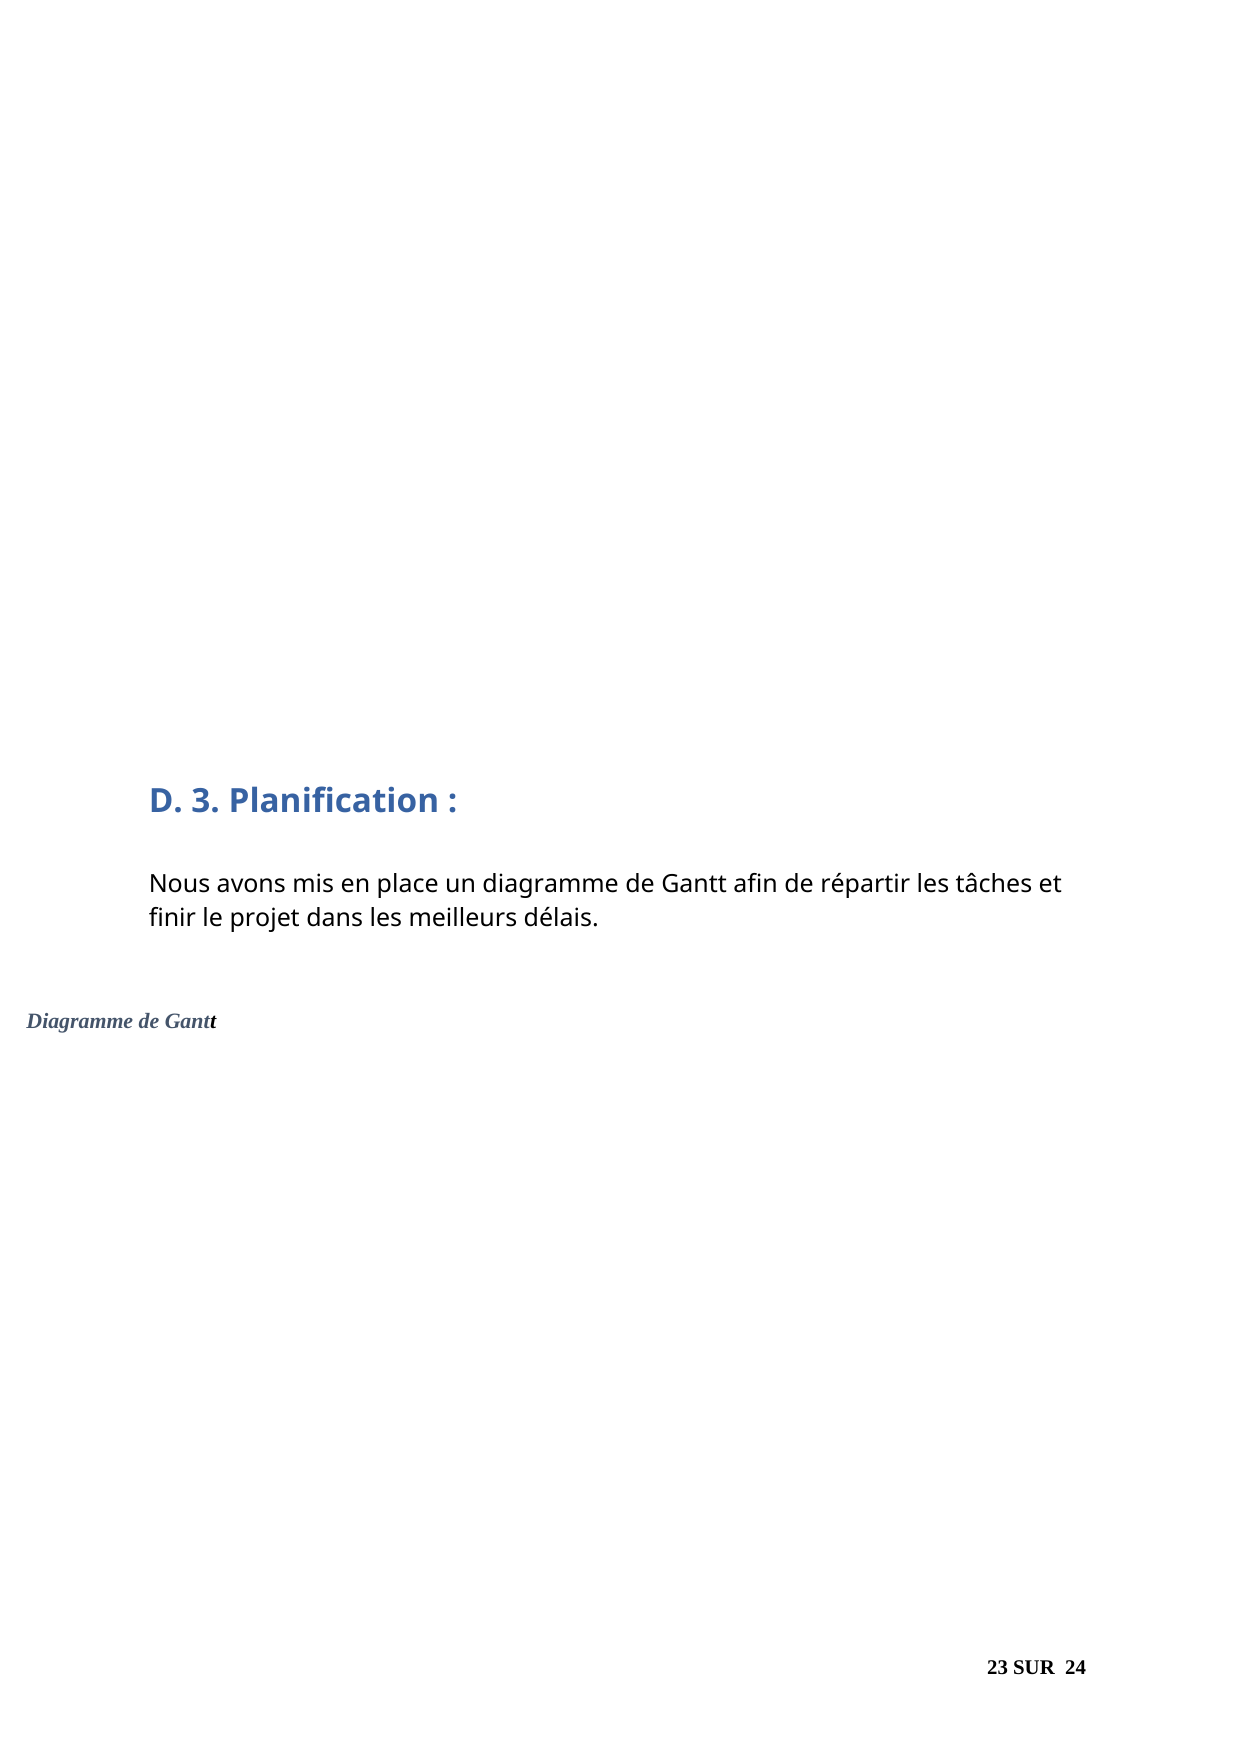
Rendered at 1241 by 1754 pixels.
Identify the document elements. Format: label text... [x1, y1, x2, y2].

list 3. Planification : [148, 776, 1086, 822]
text Nous avons mis en place un diagramme de Gantt afin de répartir les tâches et finir le projet dans les meilleurs délais. [148, 866, 1086, 934]
